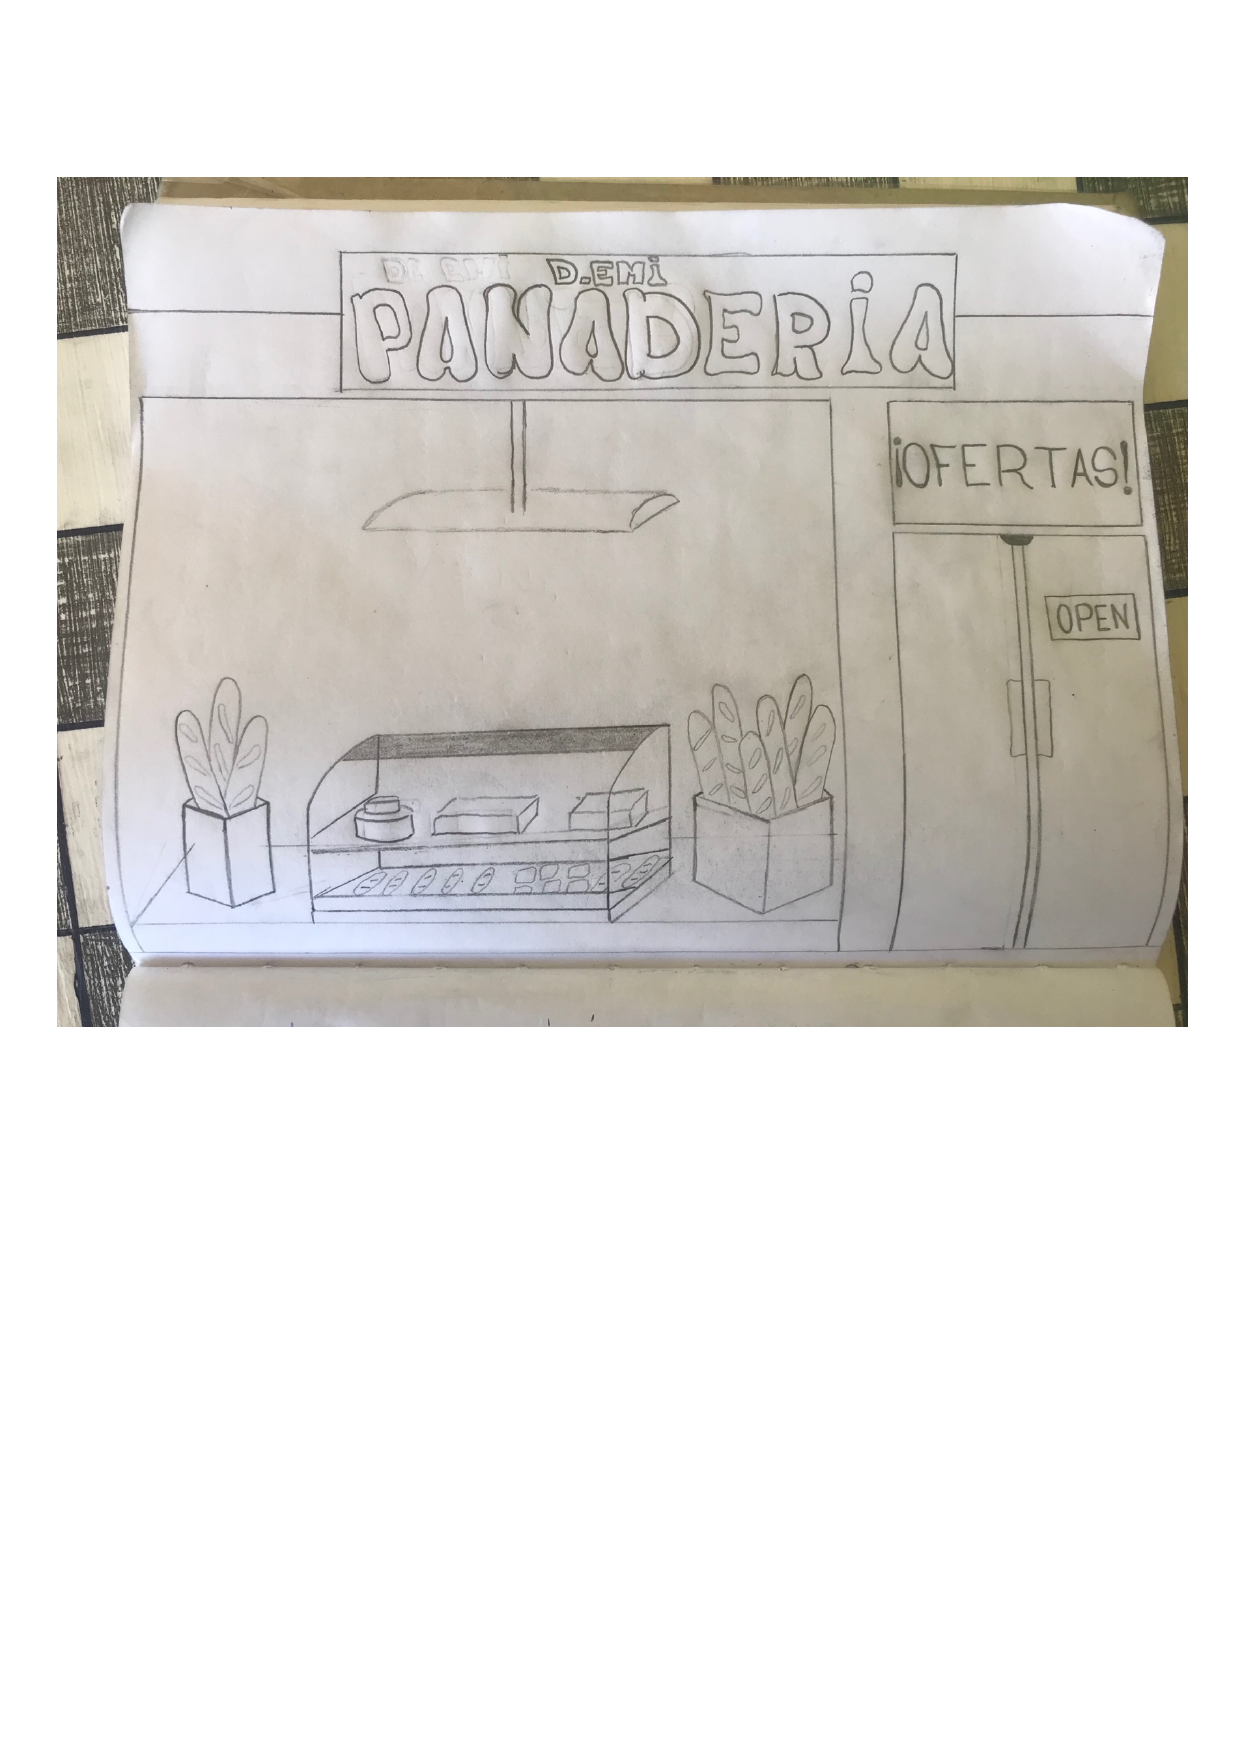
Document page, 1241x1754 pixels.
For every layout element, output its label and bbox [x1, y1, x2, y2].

picture [57, 177, 1188, 1027]
